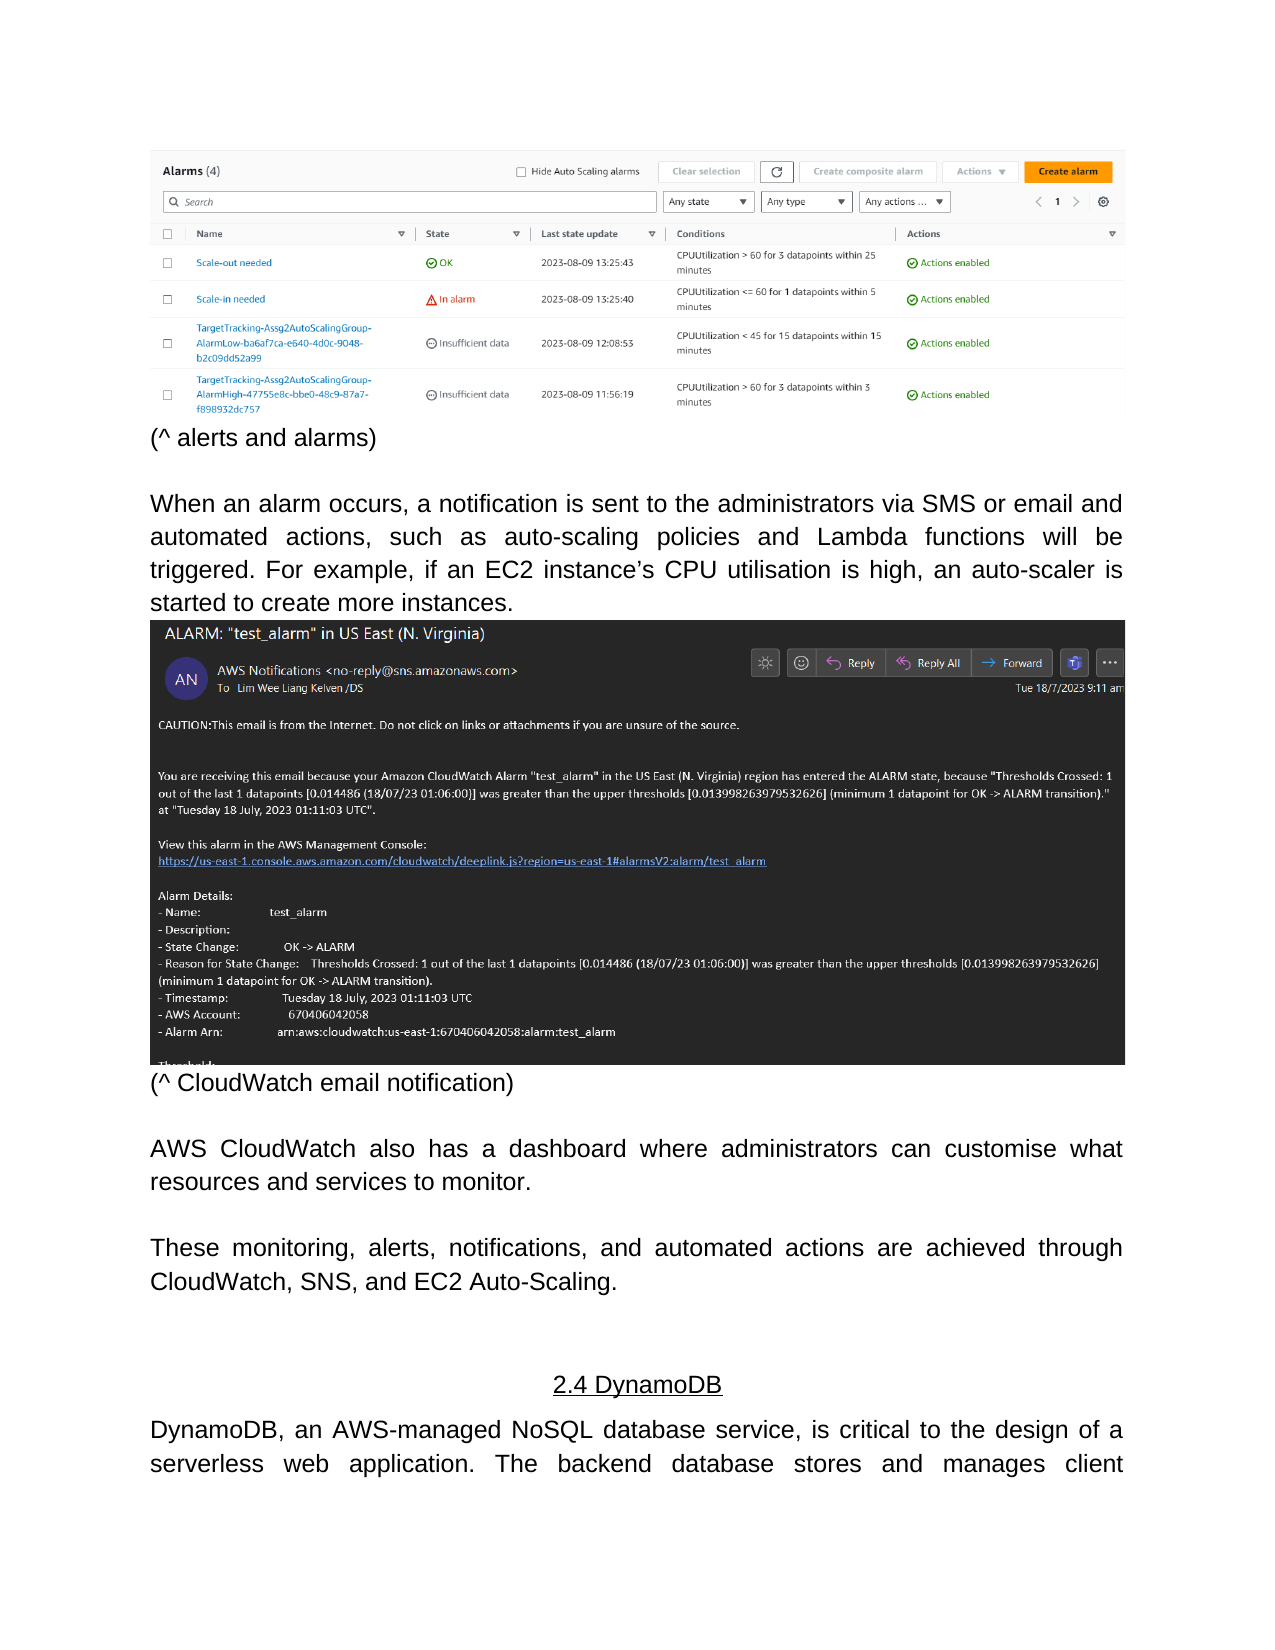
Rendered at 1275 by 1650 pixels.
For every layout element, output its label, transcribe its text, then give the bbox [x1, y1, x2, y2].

text AWS CloudWatch also has a dashboard where administrators can customise what resources and services to monitor. [150, 1134, 1125, 1196]
picture [150, 620, 1125, 1065]
picture [150, 150, 1125, 419]
subtitle 2.4 DynamoDB [150, 1370, 1125, 1399]
text (^ CloudWatch email notification) [150, 1068, 1125, 1097]
text These monitoring, alerts, notifications, and automated actions are achieved through CloudWatch, SNS, and EC2 Auto-Scaling. [150, 1233, 1125, 1295]
text (^ alerts and alarms) [150, 423, 1125, 451]
text When an alarm occurs, a notification is sent to the administrators via SMS or email and automated actions, such as auto-scaling policies and Lambda functions will be triggered. For example, if an EC2 instance’s CPU utilisation is high, an auto-scaler is started to create more instances. [150, 489, 1125, 616]
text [150, 1416, 1125, 1477]
